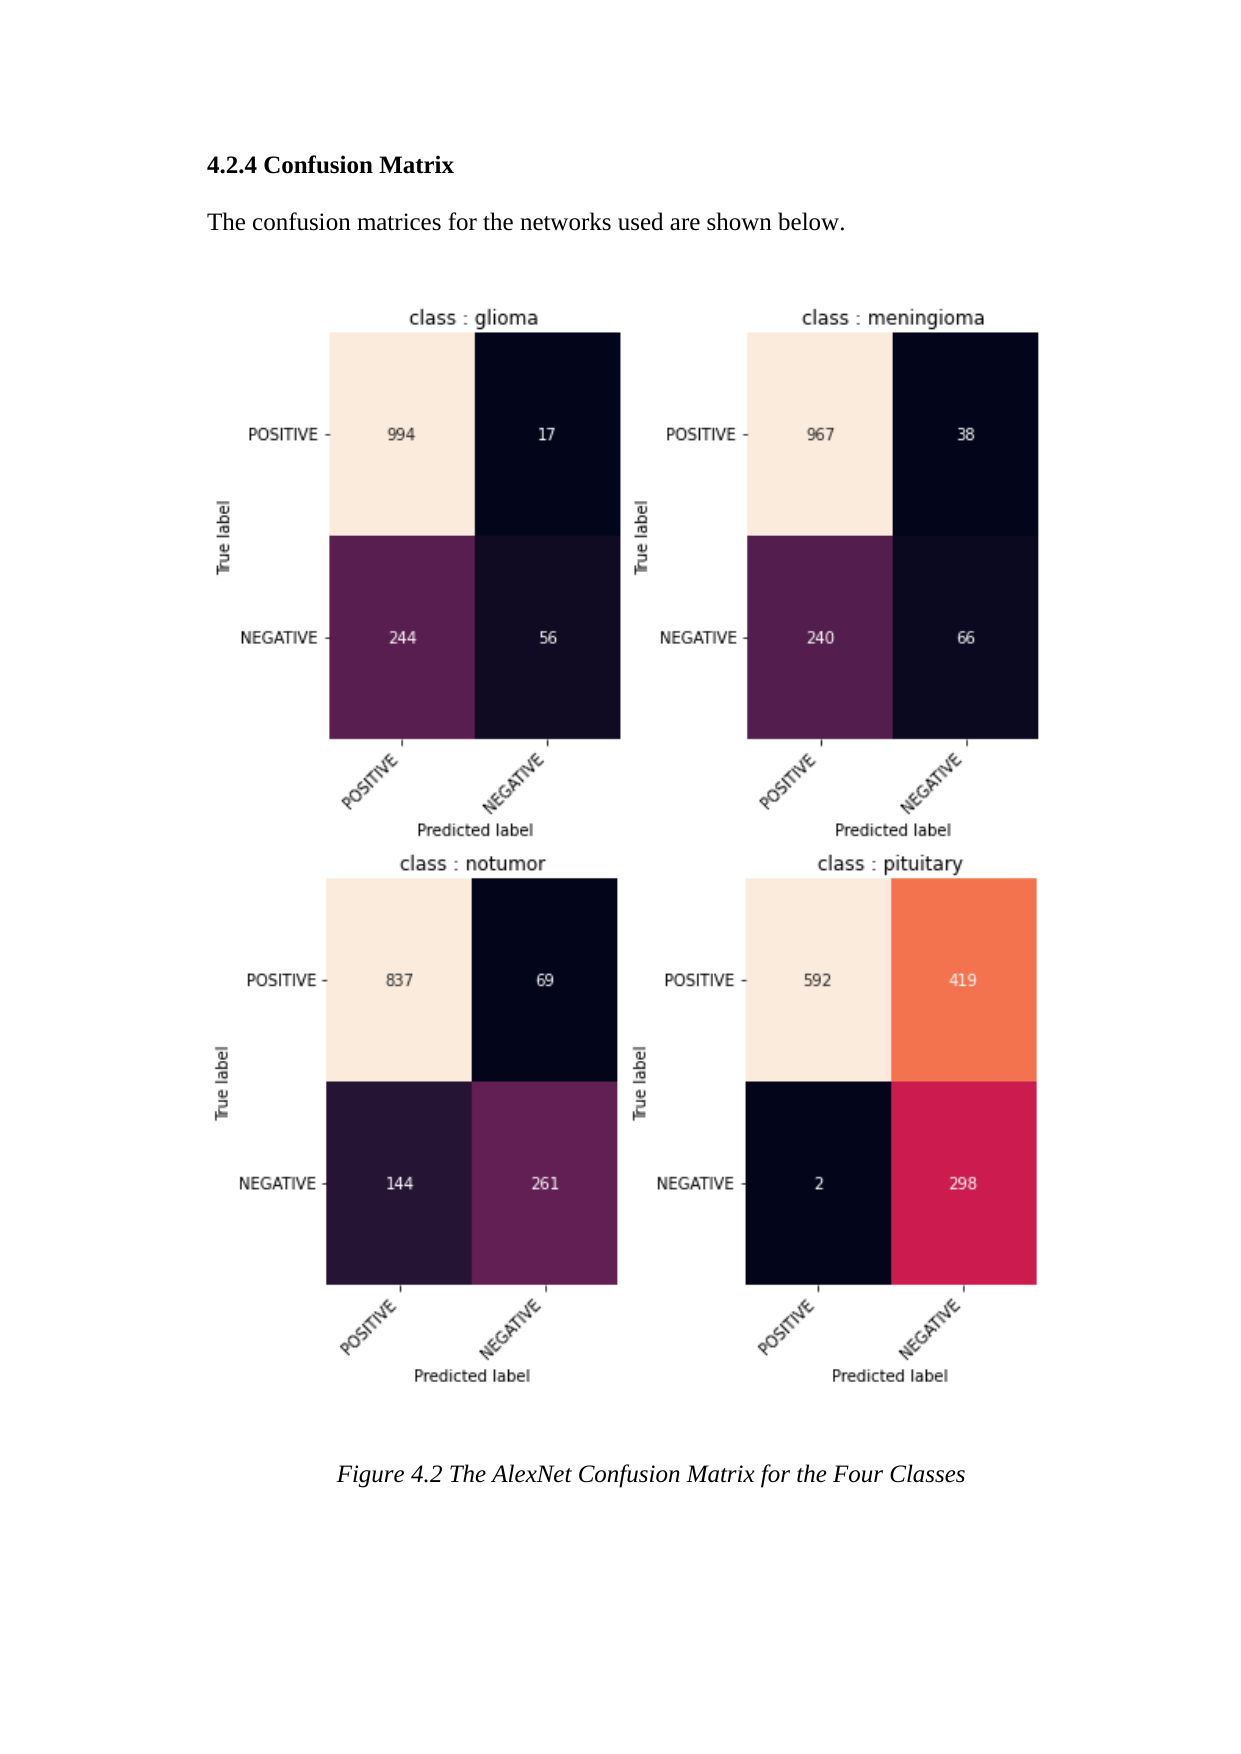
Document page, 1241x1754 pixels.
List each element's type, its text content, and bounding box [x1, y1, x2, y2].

picture [206, 303, 1098, 1393]
text The confusion matrices for the networks used are shown below. [207, 207, 1098, 236]
subtitle 4.2.4 Confusion Matrix [207, 150, 1098, 179]
